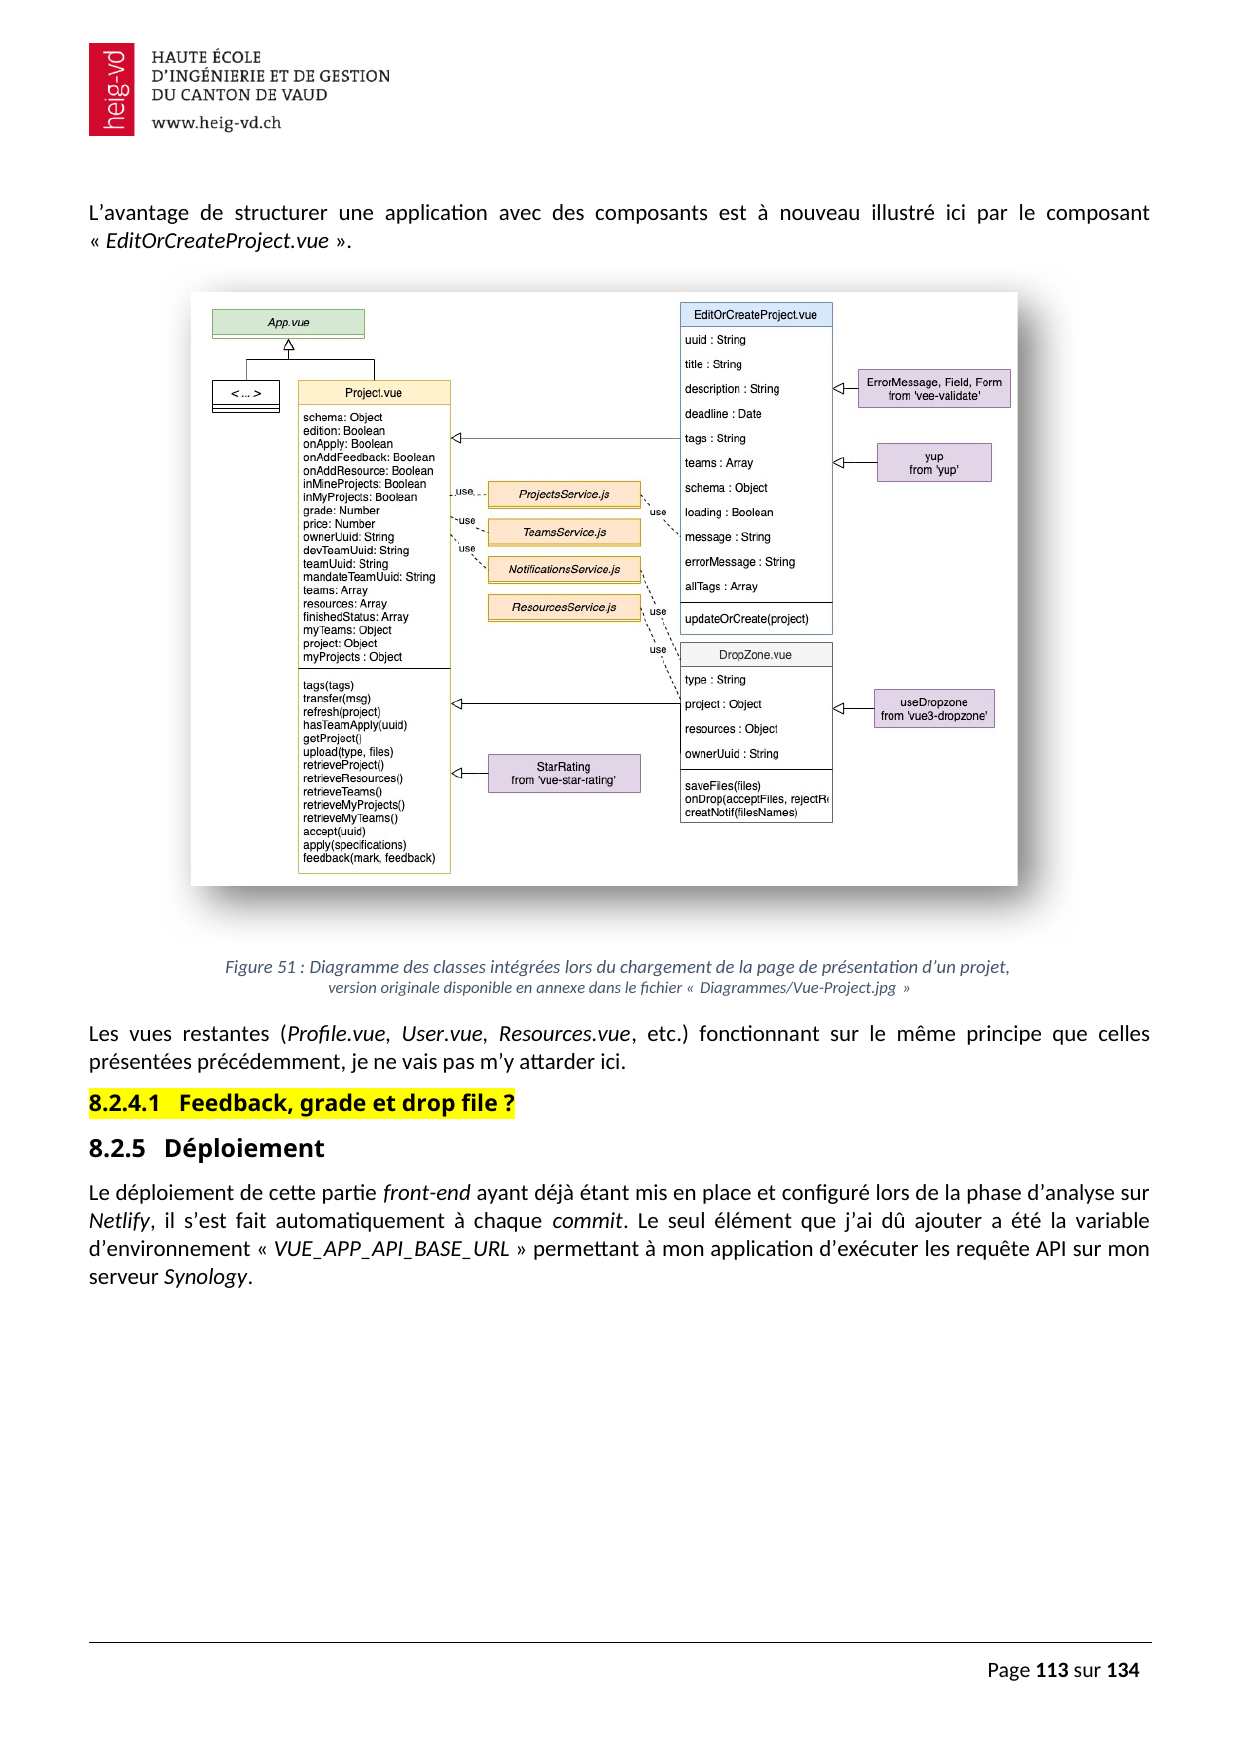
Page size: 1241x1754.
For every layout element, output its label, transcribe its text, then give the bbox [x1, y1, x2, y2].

text Le déploiement de cette partie front-end ayant déjà étant mis en place et configuré lors de la phase d’analyse sur Netlify, il s’est fait automatiquement à chaque commit. Le seul élément que j’ai dû ajouter a été la variable d’environnement « VUE_APP_API_BASE_URL » permettant à mon application d’exécuter les requête API sur mon serveur Synology. [89, 1178, 1152, 1290]
picture [89, 43, 389, 136]
subtitle Feedback, grade et drop file ? [89, 1087, 1152, 1119]
subtitle Déploiement [89, 1131, 1152, 1165]
text Les vues restantes (Profile.vue, User.vue, Resources.vue, etc.) fonctionnant sur le même principe que celles présentées précédemment, je ne vais pas m’y attarder ici. [89, 1019, 1152, 1075]
text Figure : Diagramme des classes intégrées lors du chargement de la page de présentation d’un projet, version originale disponible en annexe dans le fichier « Diagrammes/Vue-Project.jpg » [89, 955, 1152, 998]
text L’avantage de structurer une application avec des composants est à nouveau illustré ici par le composant « EditOrCreateProject.vue ». [89, 198, 1152, 254]
picture [190, 292, 1018, 886]
